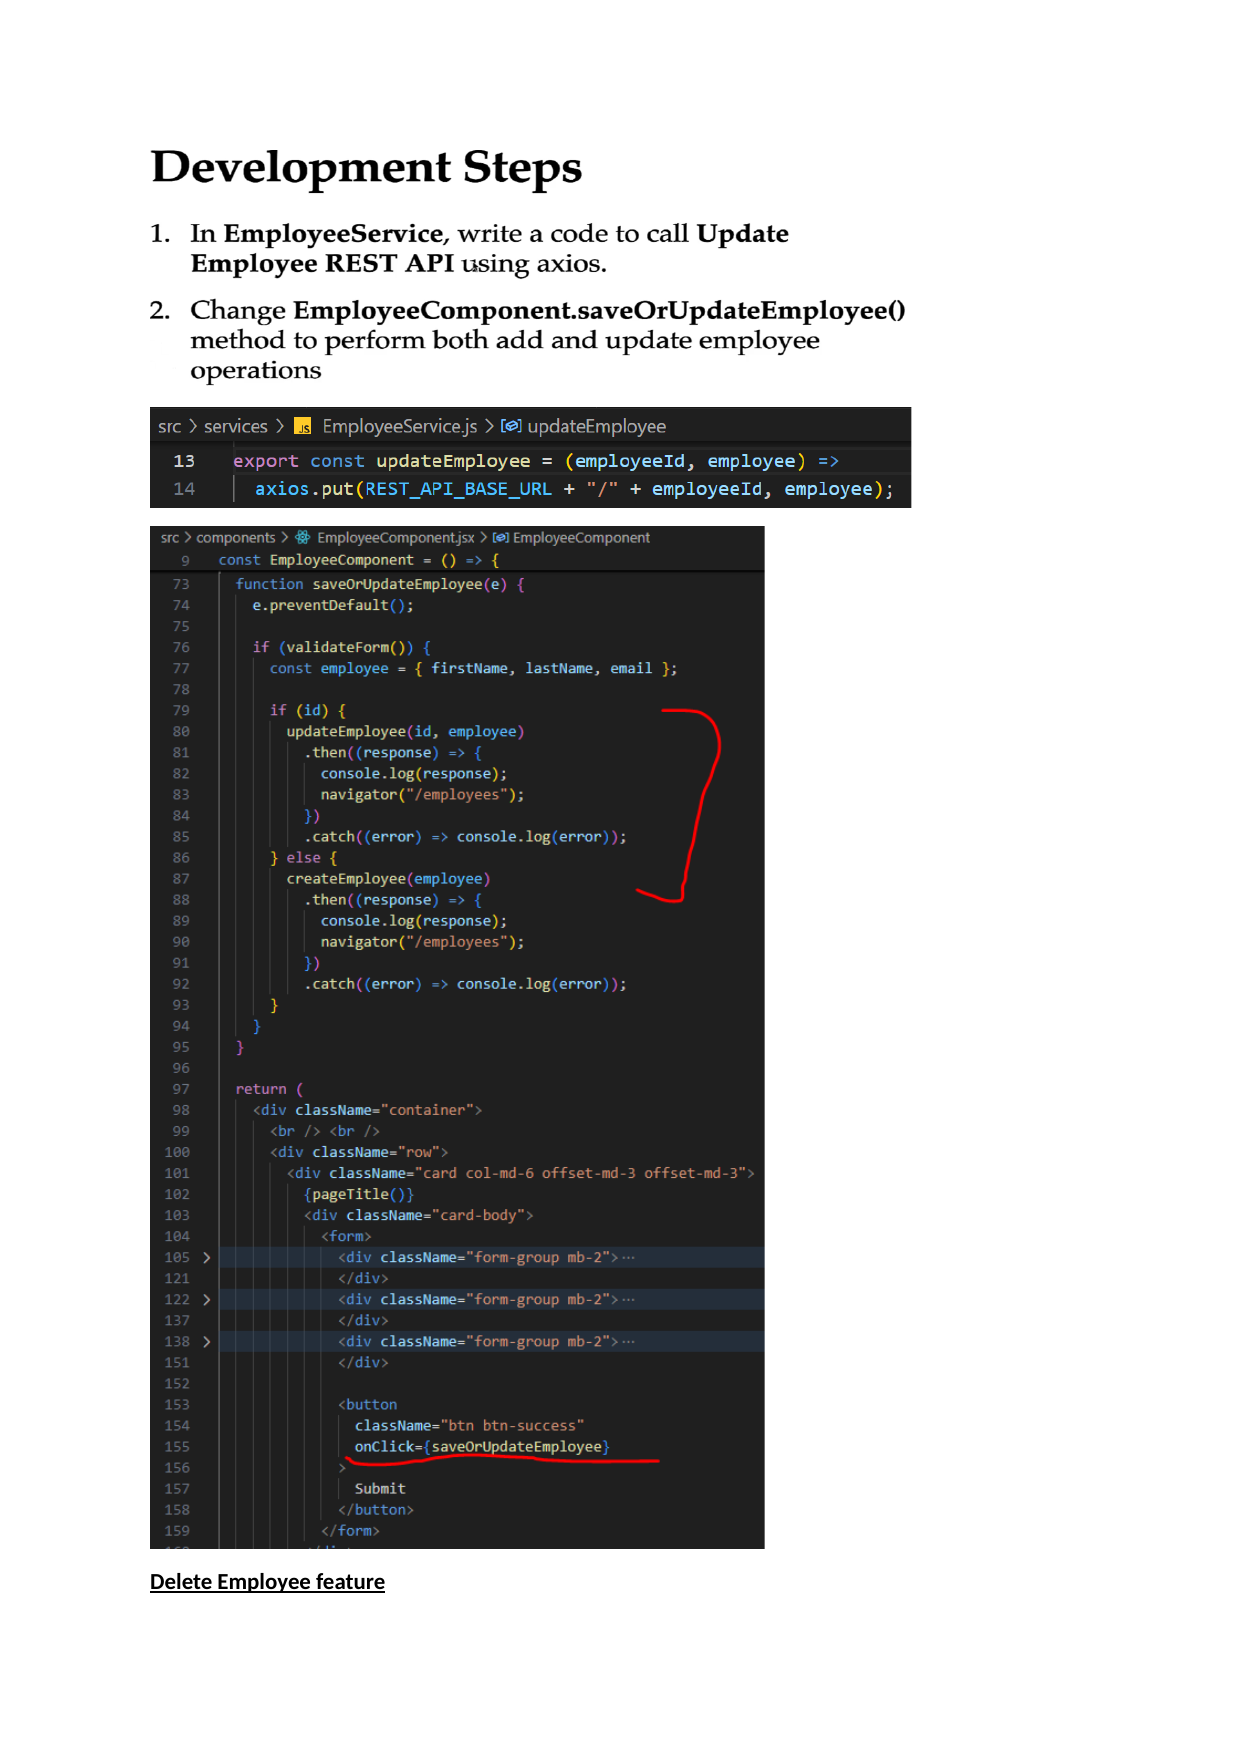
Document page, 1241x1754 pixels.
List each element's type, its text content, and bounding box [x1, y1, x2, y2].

text Delete Employee feature [150, 1567, 1090, 1595]
picture [150, 526, 765, 1549]
picture [150, 150, 907, 389]
picture [150, 407, 912, 508]
